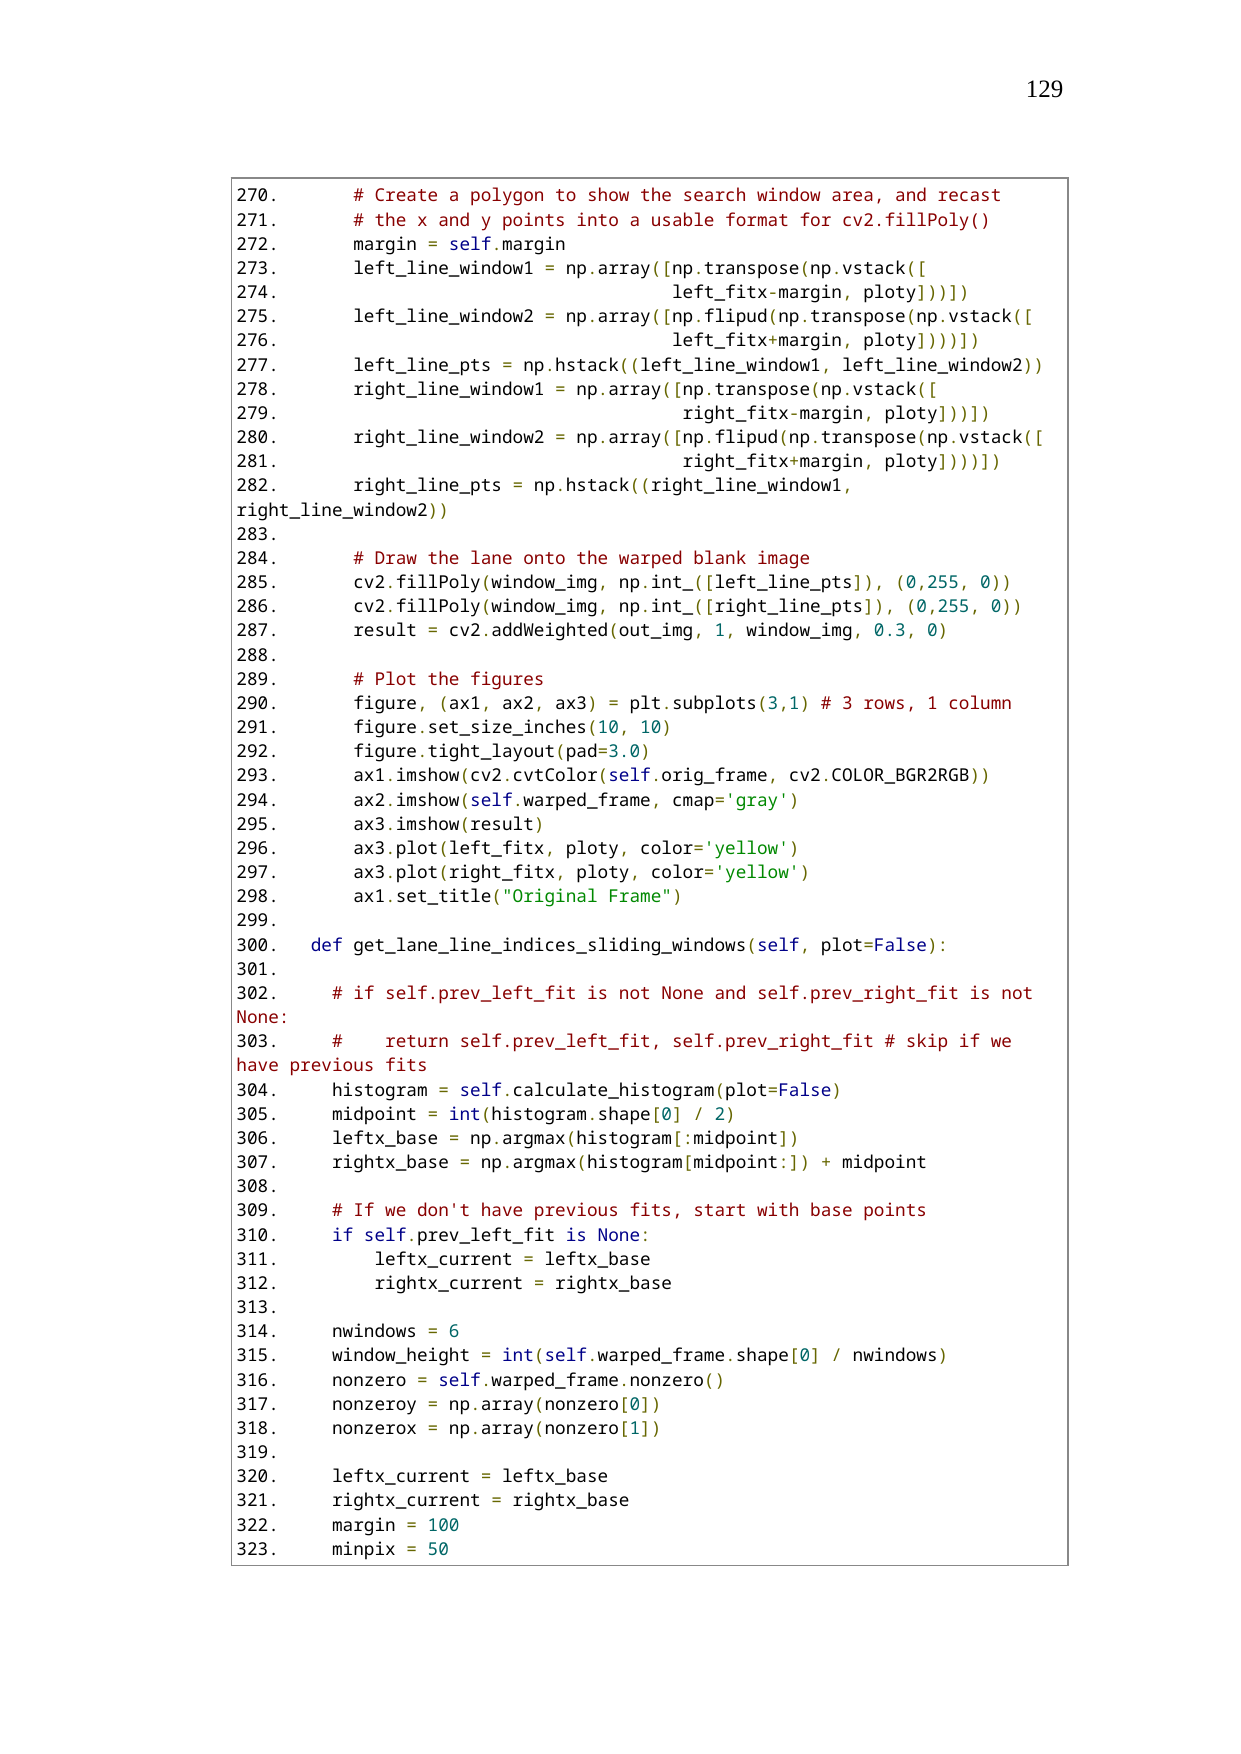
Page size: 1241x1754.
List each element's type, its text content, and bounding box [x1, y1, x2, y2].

text 305. midpoint = int(histogram.shape[0] / 2) [236, 1101, 1063, 1125]
text 283. [236, 521, 1063, 545]
text 312. rightx_current = rightx_base [236, 1270, 1063, 1294]
text 304. histogram = self.calculate_histogram(plot=False) [236, 1077, 1063, 1101]
text 322. margin = 100 [236, 1512, 1063, 1531]
text 278. right_line_window1 = np.array([np.transpose(np.vstack([ [236, 376, 1063, 400]
text 277. left_line_pts = np.hstack((left_line_window1, left_line_window2)) [236, 352, 1063, 376]
text 306. leftx_base = np.argmax(histogram[:midpoint]) [236, 1125, 1063, 1149]
text 300. def get_lane_line_indices_sliding_windows(self, plot=False): [236, 932, 1063, 956]
text 281. right_fitx+margin, ploty])))]) [236, 449, 1063, 473]
text 279. right_fitx-margin, ploty]))]) [236, 400, 1063, 424]
text 310. if self.prev_left_fit is None: [236, 1222, 1063, 1246]
text 271. # the x and y points into a usable format for cv2.fillPoly() [236, 207, 1063, 231]
text 314. nwindows = 6 [236, 1319, 1063, 1343]
text 290. figure, (ax1, ax2, ax3) = plt.subplots(3,1) # 3 rows, 1 column [236, 690, 1063, 714]
text 317. nonzeroy = np.array(nonzero[0]) [236, 1391, 1063, 1415]
text 303. # return self.prev_left_fit, self.prev_right_fit # skip if we have previous fits [236, 1029, 1063, 1077]
text 287. result = cv2.addWeighted(out_img, 1, window_img, 0.3, 0) [236, 618, 1063, 642]
text 307. rightx_base = np.argmax(histogram[midpoint:]) + midpoint [236, 1149, 1063, 1174]
text 298. ax1.set_title("Original Frame") [236, 884, 1063, 908]
text 308. [236, 1174, 1063, 1198]
text 321. rightx_current = rightx_base [236, 1488, 1063, 1512]
text 316. nonzero = self.warped_frame.nonzero() [236, 1367, 1063, 1391]
text 295. ax3.imshow(result) [236, 811, 1063, 835]
text 282. right_line_pts = np.hstack((right_line_window1, right_line_window2)) [236, 473, 1063, 521]
text 292. figure.tight_layout(pad=3.0) [236, 739, 1063, 763]
text 276. left_fitx+margin, ploty])))]) [236, 328, 1063, 352]
text 318. nonzerox = np.array(nonzero[1]) [236, 1415, 1063, 1439]
text 284. # Draw the lane onto the warped blank image [236, 545, 1063, 569]
text 297. ax3.plot(right_fitx, ploty, color='yellow') [236, 859, 1063, 884]
text 275. left_line_window2 = np.array([np.flipud(np.transpose(np.vstack([ [236, 304, 1063, 328]
text 313. [236, 1294, 1063, 1319]
text 299. [236, 908, 1063, 932]
text 288. [236, 642, 1063, 666]
text 323. minpix = 50 [232, 1531, 1067, 1565]
text 293. ax1.imshow(cv2.cvtColor(self.orig_frame, cv2.COLOR_BGR2RGB)) [236, 763, 1063, 787]
text 301. [236, 956, 1063, 980]
text 289. # Plot the figures [236, 666, 1063, 690]
text 291. figure.set_size_inches(10, 10) [236, 714, 1063, 739]
text 272. margin = self.margin [236, 231, 1063, 255]
text 285. cv2.fillPoly(window_img, np.int_([left_line_pts]), (0,255, 0)) [236, 569, 1063, 594]
text 319. [236, 1439, 1063, 1464]
text 296. ax3.plot(left_fitx, ploty, color='yellow') [236, 835, 1063, 859]
text 311. leftx_current = leftx_base [236, 1246, 1063, 1270]
text 280. right_line_window2 = np.array([np.flipud(np.transpose(np.vstack([ [236, 424, 1063, 449]
text 273. left_line_window1 = np.array([np.transpose(np.vstack([ [236, 255, 1063, 279]
text 320. leftx_current = leftx_base [236, 1464, 1063, 1488]
text 302. # if self.prev_left_fit is not None and self.prev_right_fit is not None: [236, 980, 1063, 1029]
text 274. left_fitx-margin, ploty]))]) [236, 279, 1063, 304]
text 286. cv2.fillPoly(window_img, np.int_([right_line_pts]), (0,255, 0)) [236, 594, 1063, 618]
text 315. window_height = int(self.warped_frame.shape[0] / nwindows) [236, 1343, 1063, 1367]
text 294. ax2.imshow(self.warped_frame, cmap='gray') [236, 787, 1063, 811]
text 270. # Create a polygon to show the search window area, and recast [232, 179, 1067, 207]
text 309. # If we don't have previous fits, start with base points [236, 1198, 1063, 1222]
